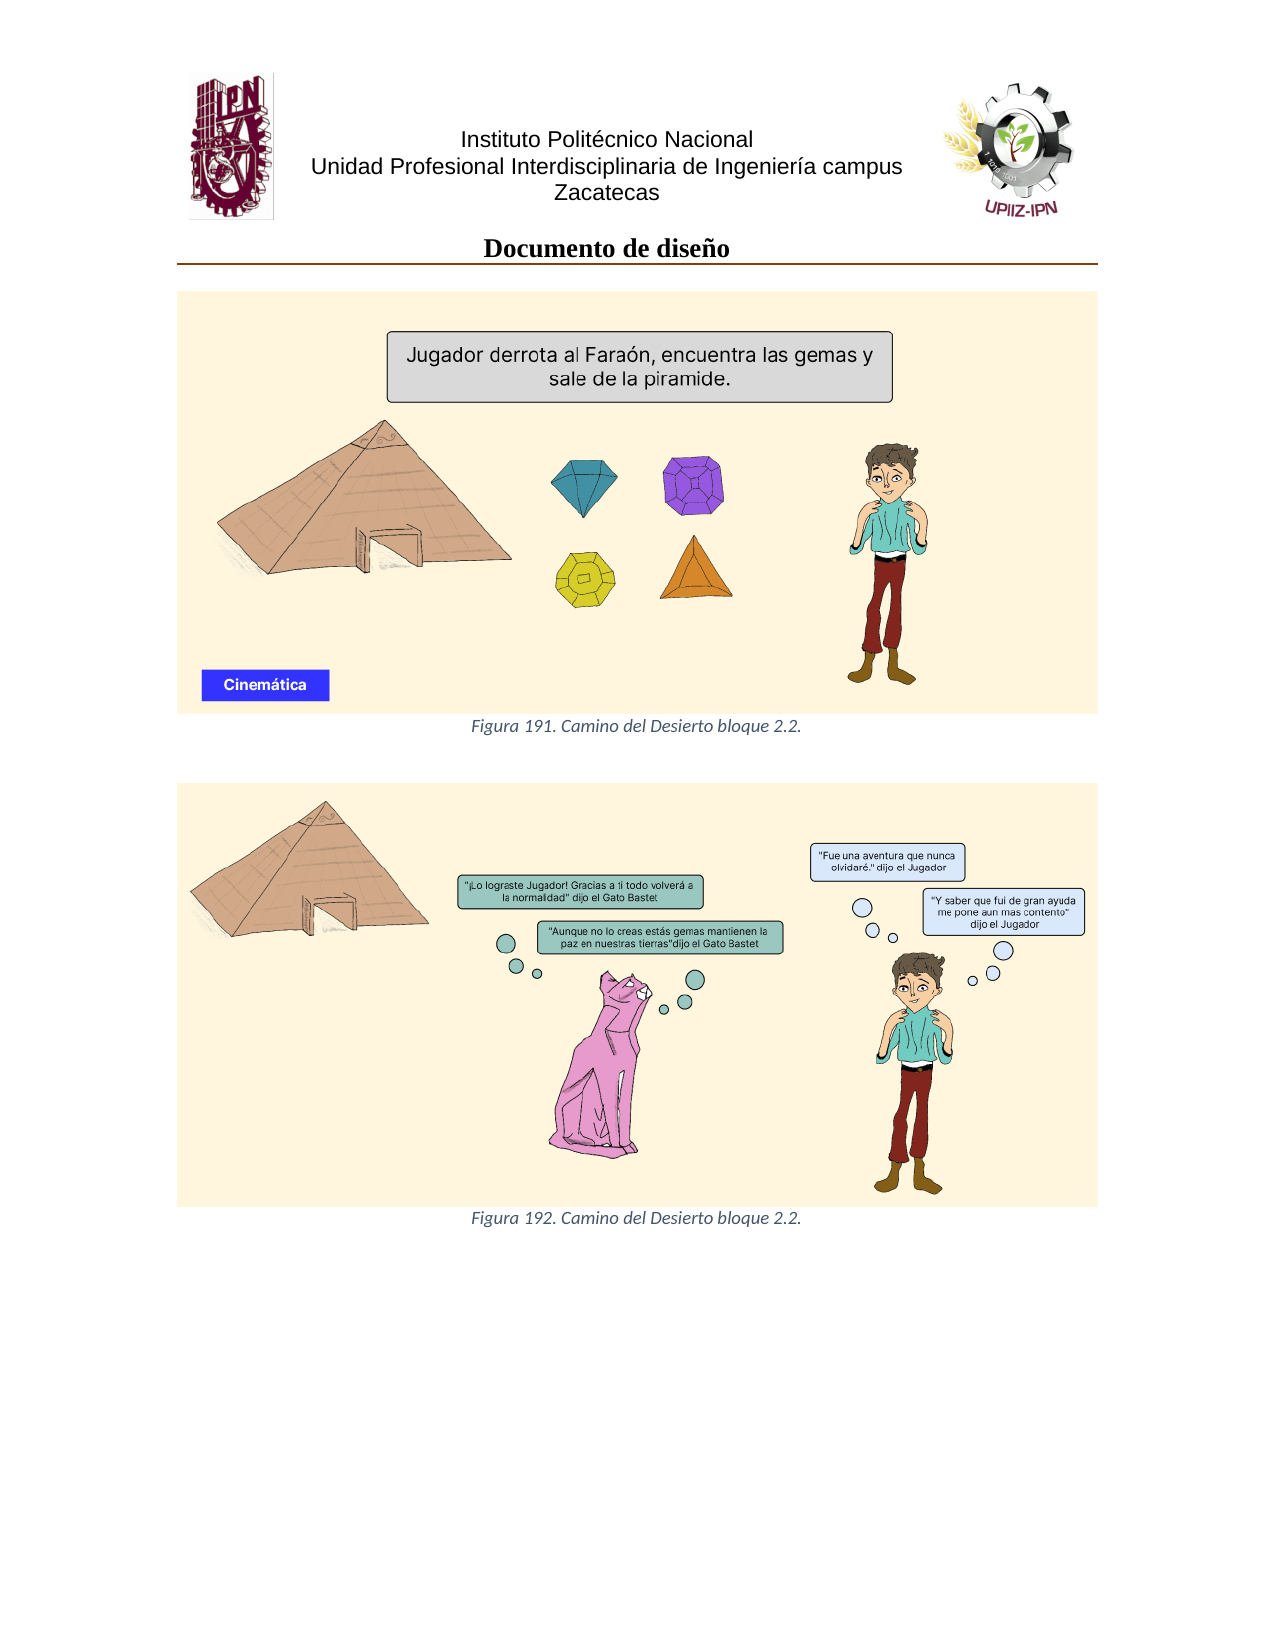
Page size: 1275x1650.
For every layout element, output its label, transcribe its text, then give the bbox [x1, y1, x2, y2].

picture [177, 783, 1098, 1207]
picture [936, 73, 1083, 223]
text Figura 192. Camino del Desierto bloque 2.2. [177, 1207, 1098, 1229]
picture [177, 291, 1098, 714]
text Figura 191. Camino del Desierto bloque 2.2. [177, 714, 1098, 737]
picture [188, 73, 274, 220]
